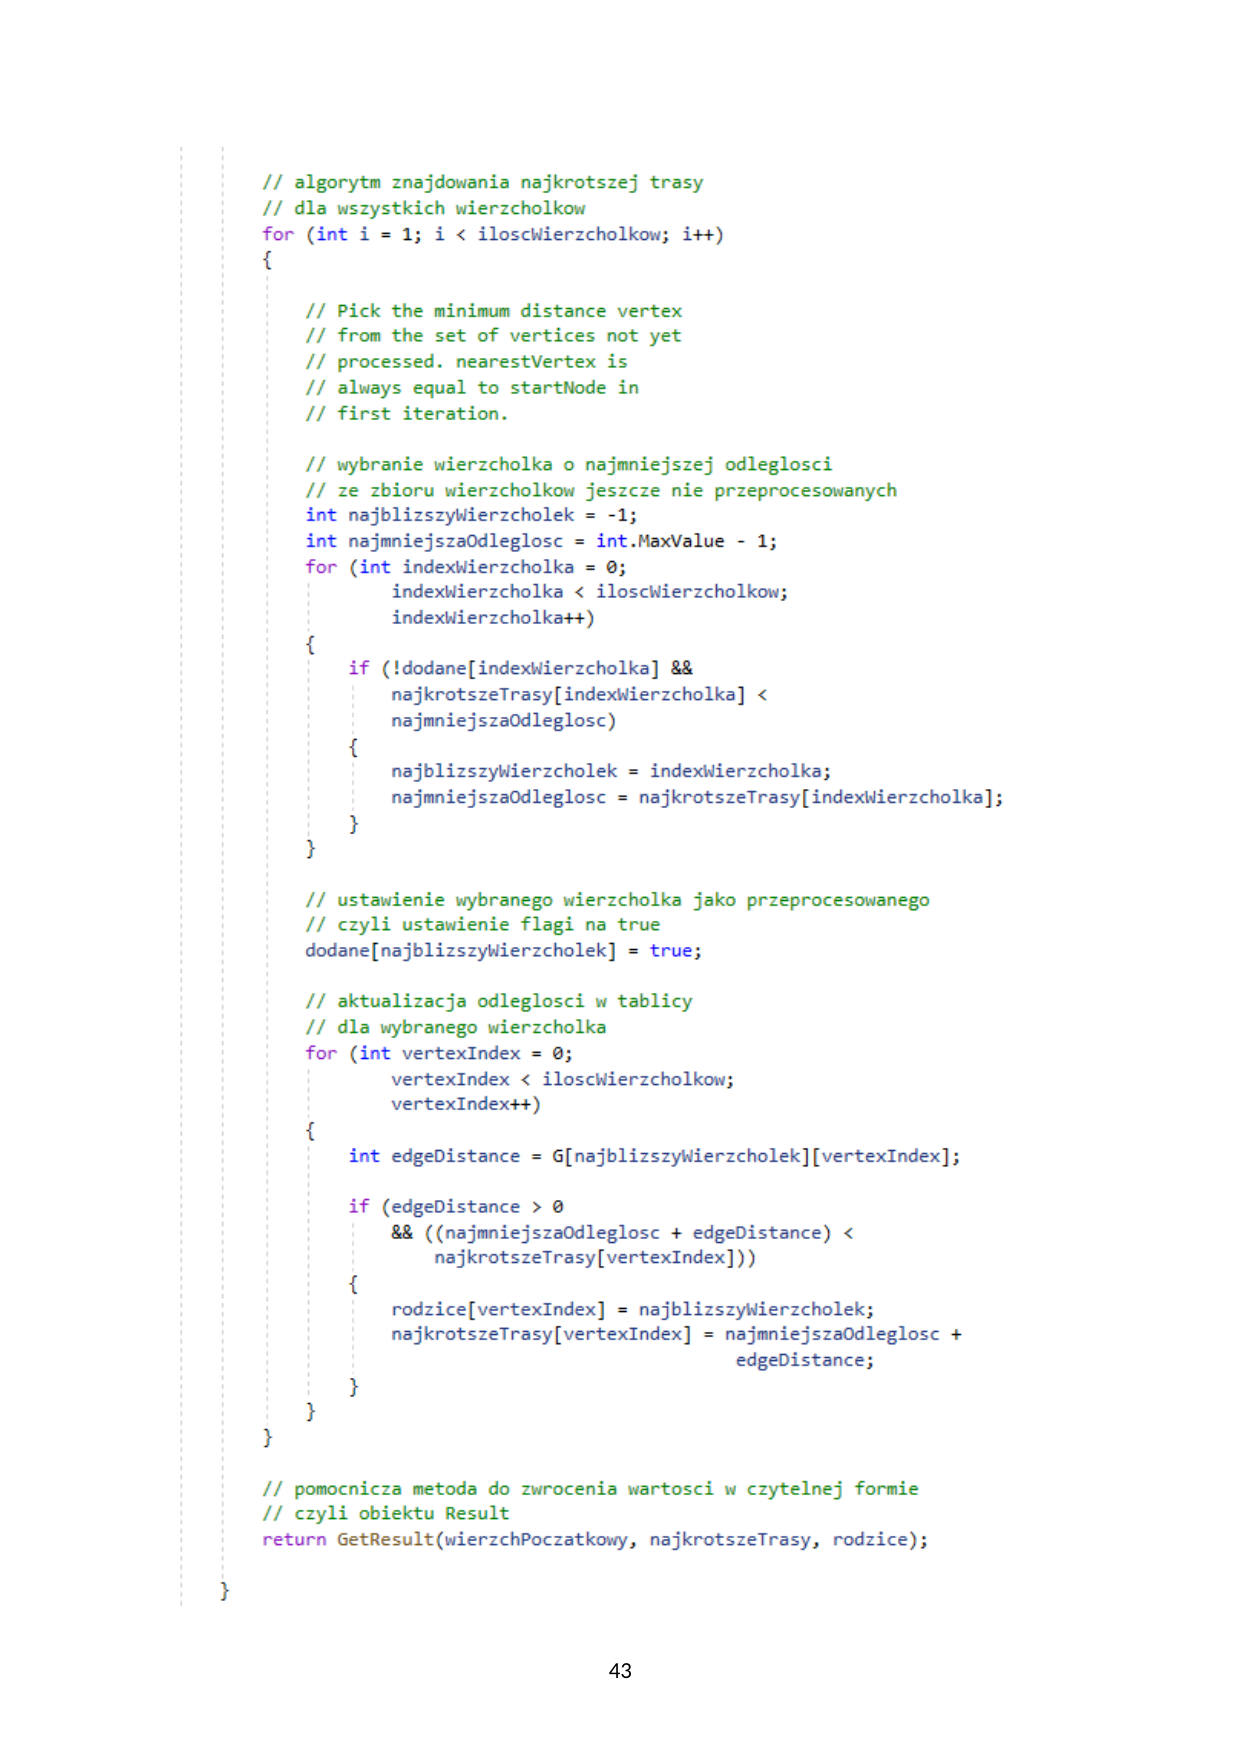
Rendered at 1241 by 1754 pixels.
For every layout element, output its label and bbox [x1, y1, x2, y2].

picture [147, 147, 1009, 1607]
